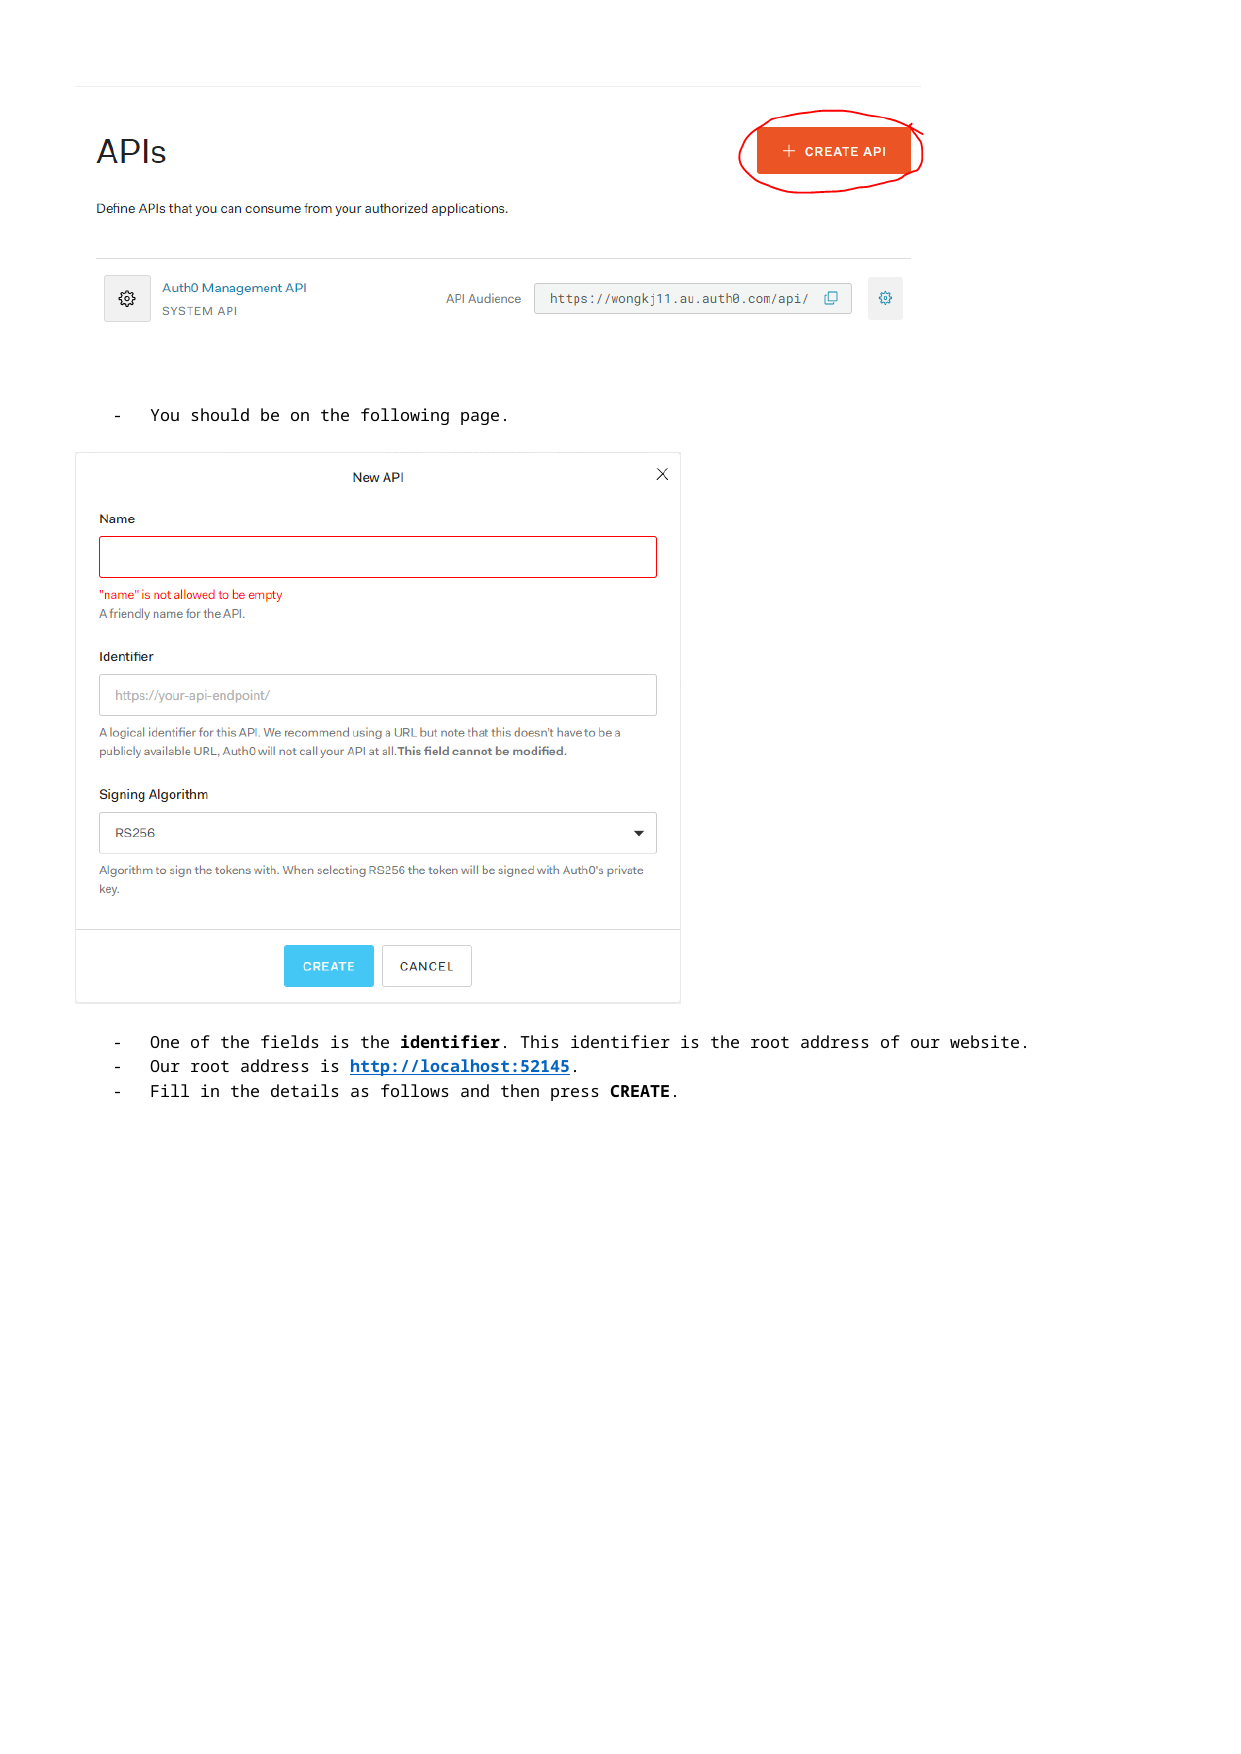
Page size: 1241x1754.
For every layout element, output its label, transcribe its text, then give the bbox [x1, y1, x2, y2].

list Our root address is http://localhost:52145. [112, 1055, 1165, 1078]
list Fill in the details as follows and then press CREATE. [112, 1079, 1165, 1102]
list One of the fields is the identifier. This identifier is the root address of our website. [112, 1031, 1165, 1053]
list You should be on the following page. [112, 404, 1165, 426]
picture [75, 75, 924, 377]
picture [75, 452, 681, 1004]
